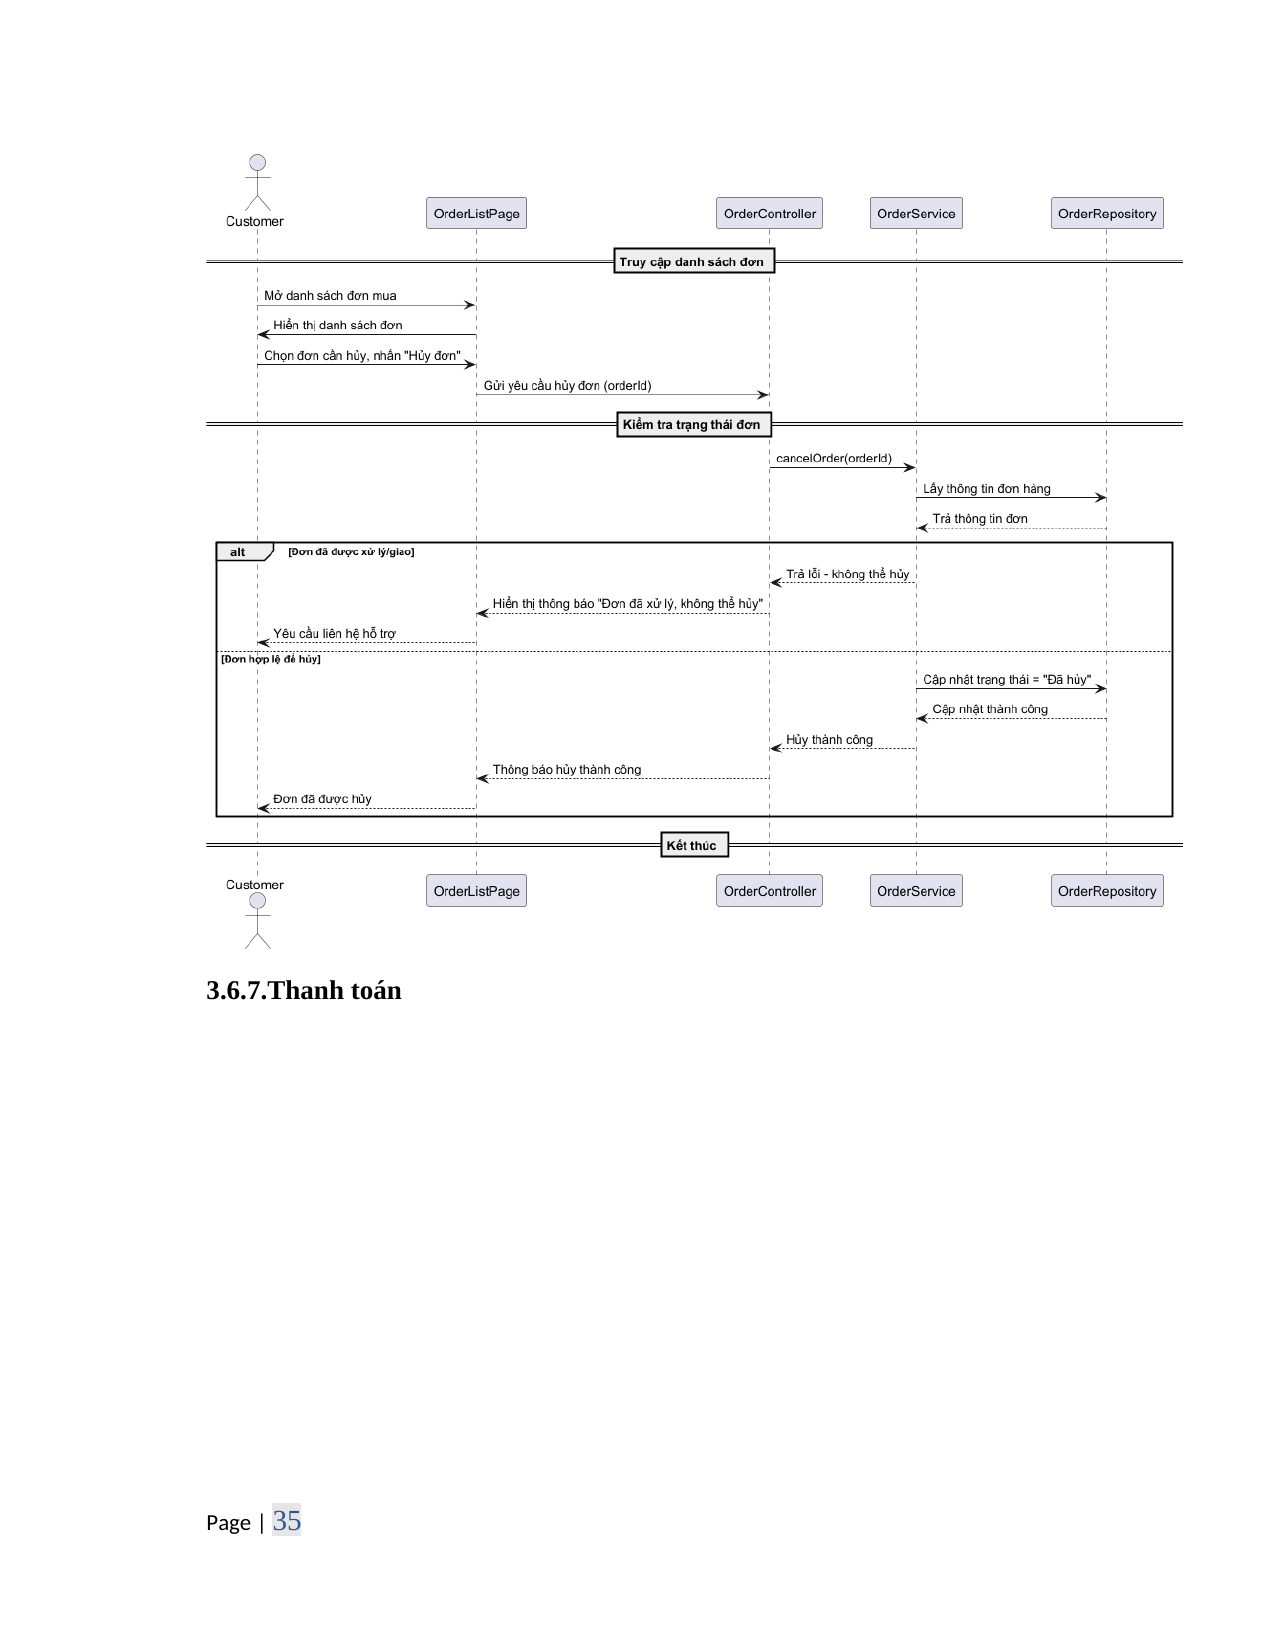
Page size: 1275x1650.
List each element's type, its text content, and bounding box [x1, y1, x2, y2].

picture [206, 150, 1187, 953]
subtitle 3.6.7.Thanh toán [206, 980, 1187, 1005]
